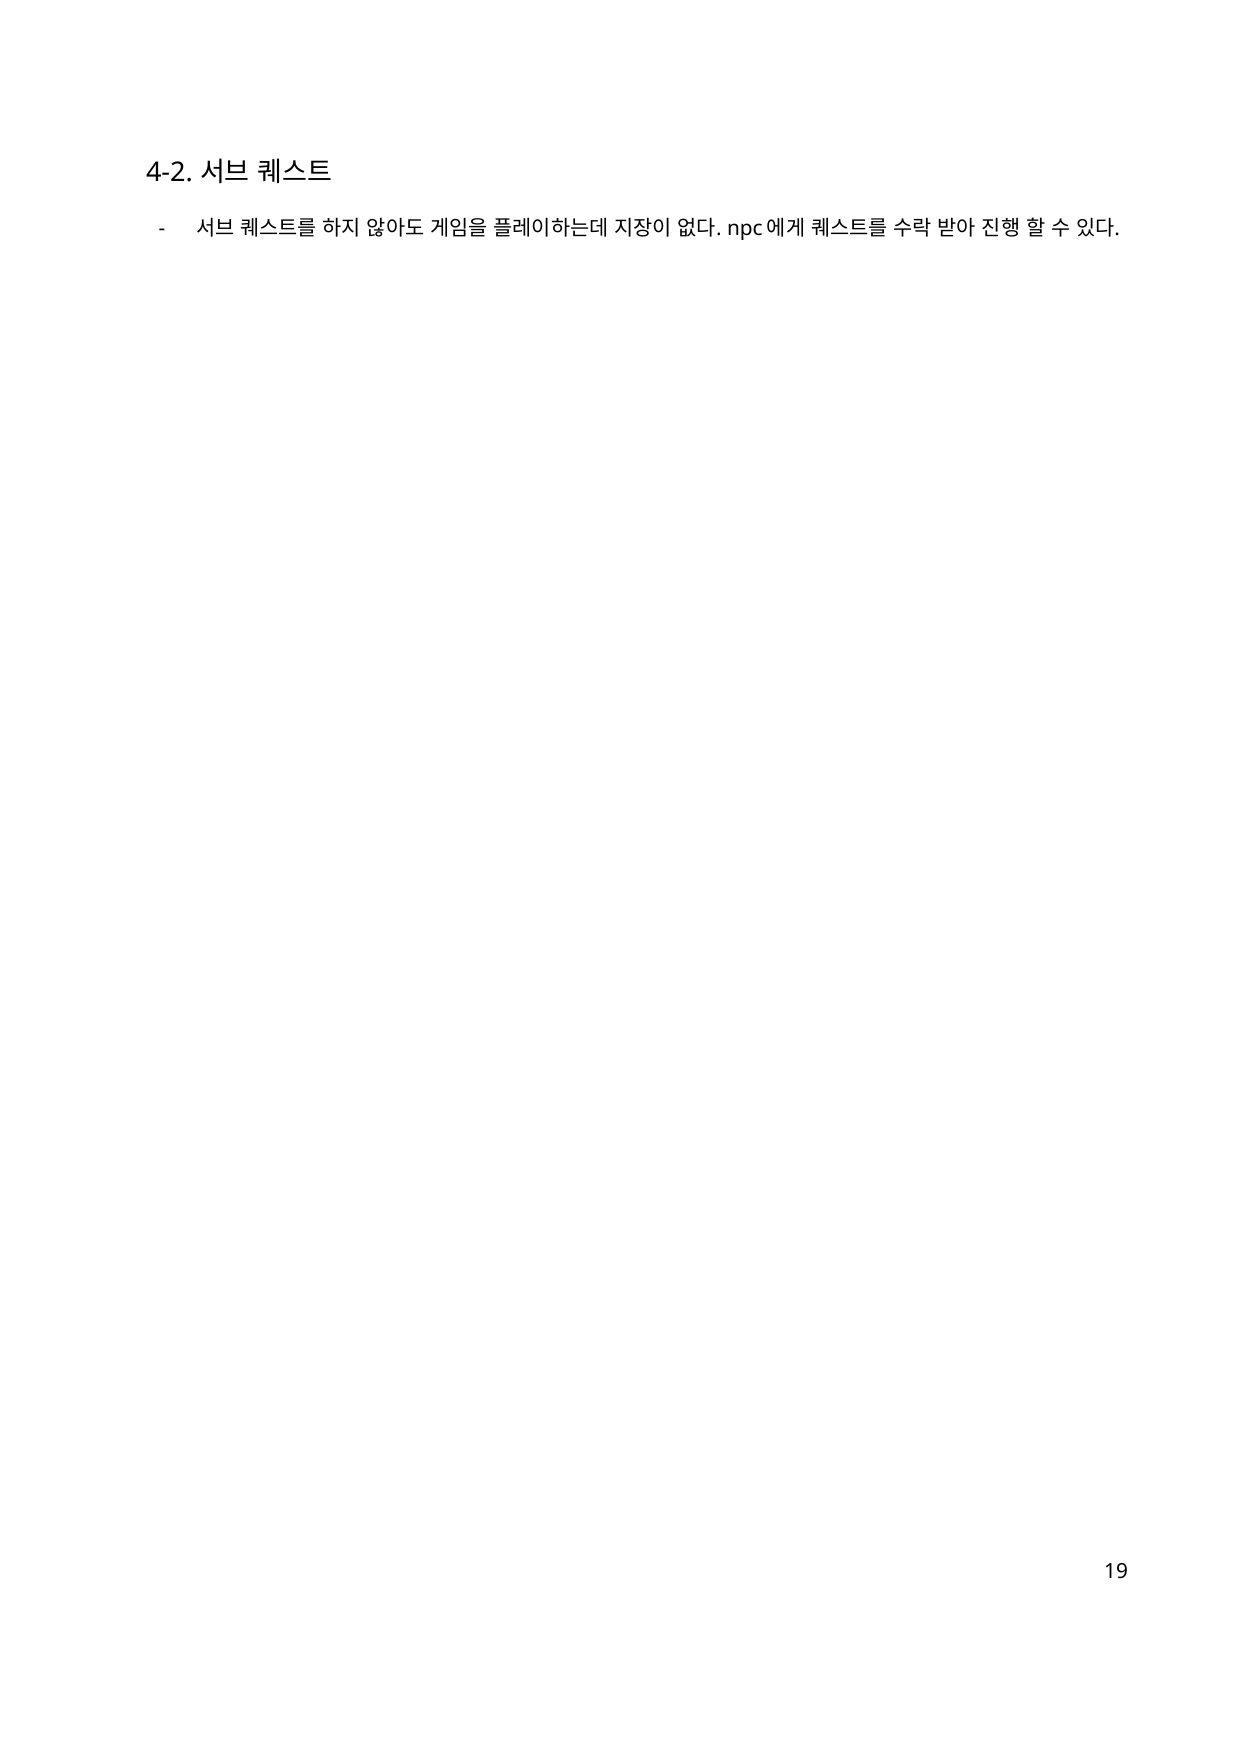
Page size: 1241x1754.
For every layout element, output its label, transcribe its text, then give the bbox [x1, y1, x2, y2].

text 4-2. 서브 퀘스트 [112, 150, 1107, 189]
list 서브 퀘스트를 하지 않아도 게임을 플레이하는데 지장이 없다. npc에게 퀘스트를 수락 받아 진행 할 수 있다. [158, 211, 1128, 242]
